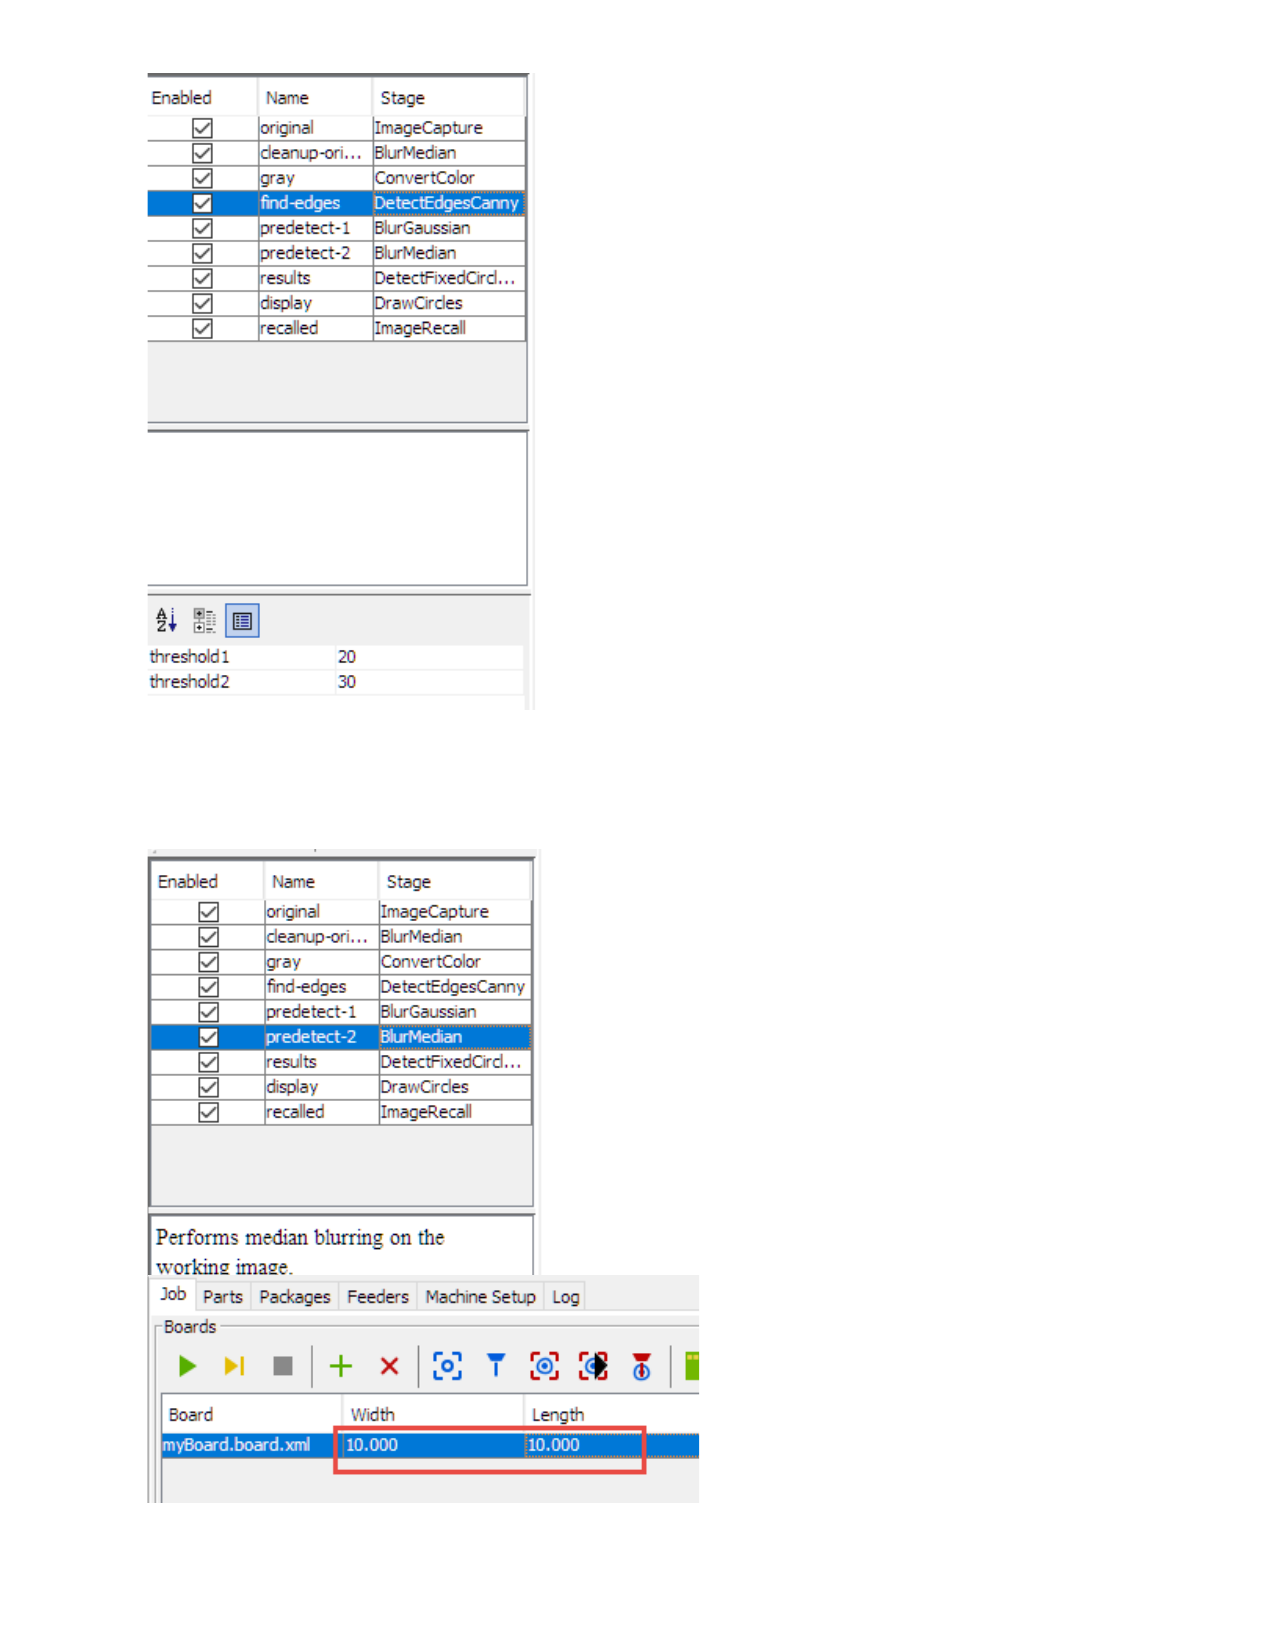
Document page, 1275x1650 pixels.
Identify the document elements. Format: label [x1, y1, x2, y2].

picture [147, 849, 700, 1503]
picture [147, 73, 536, 710]
